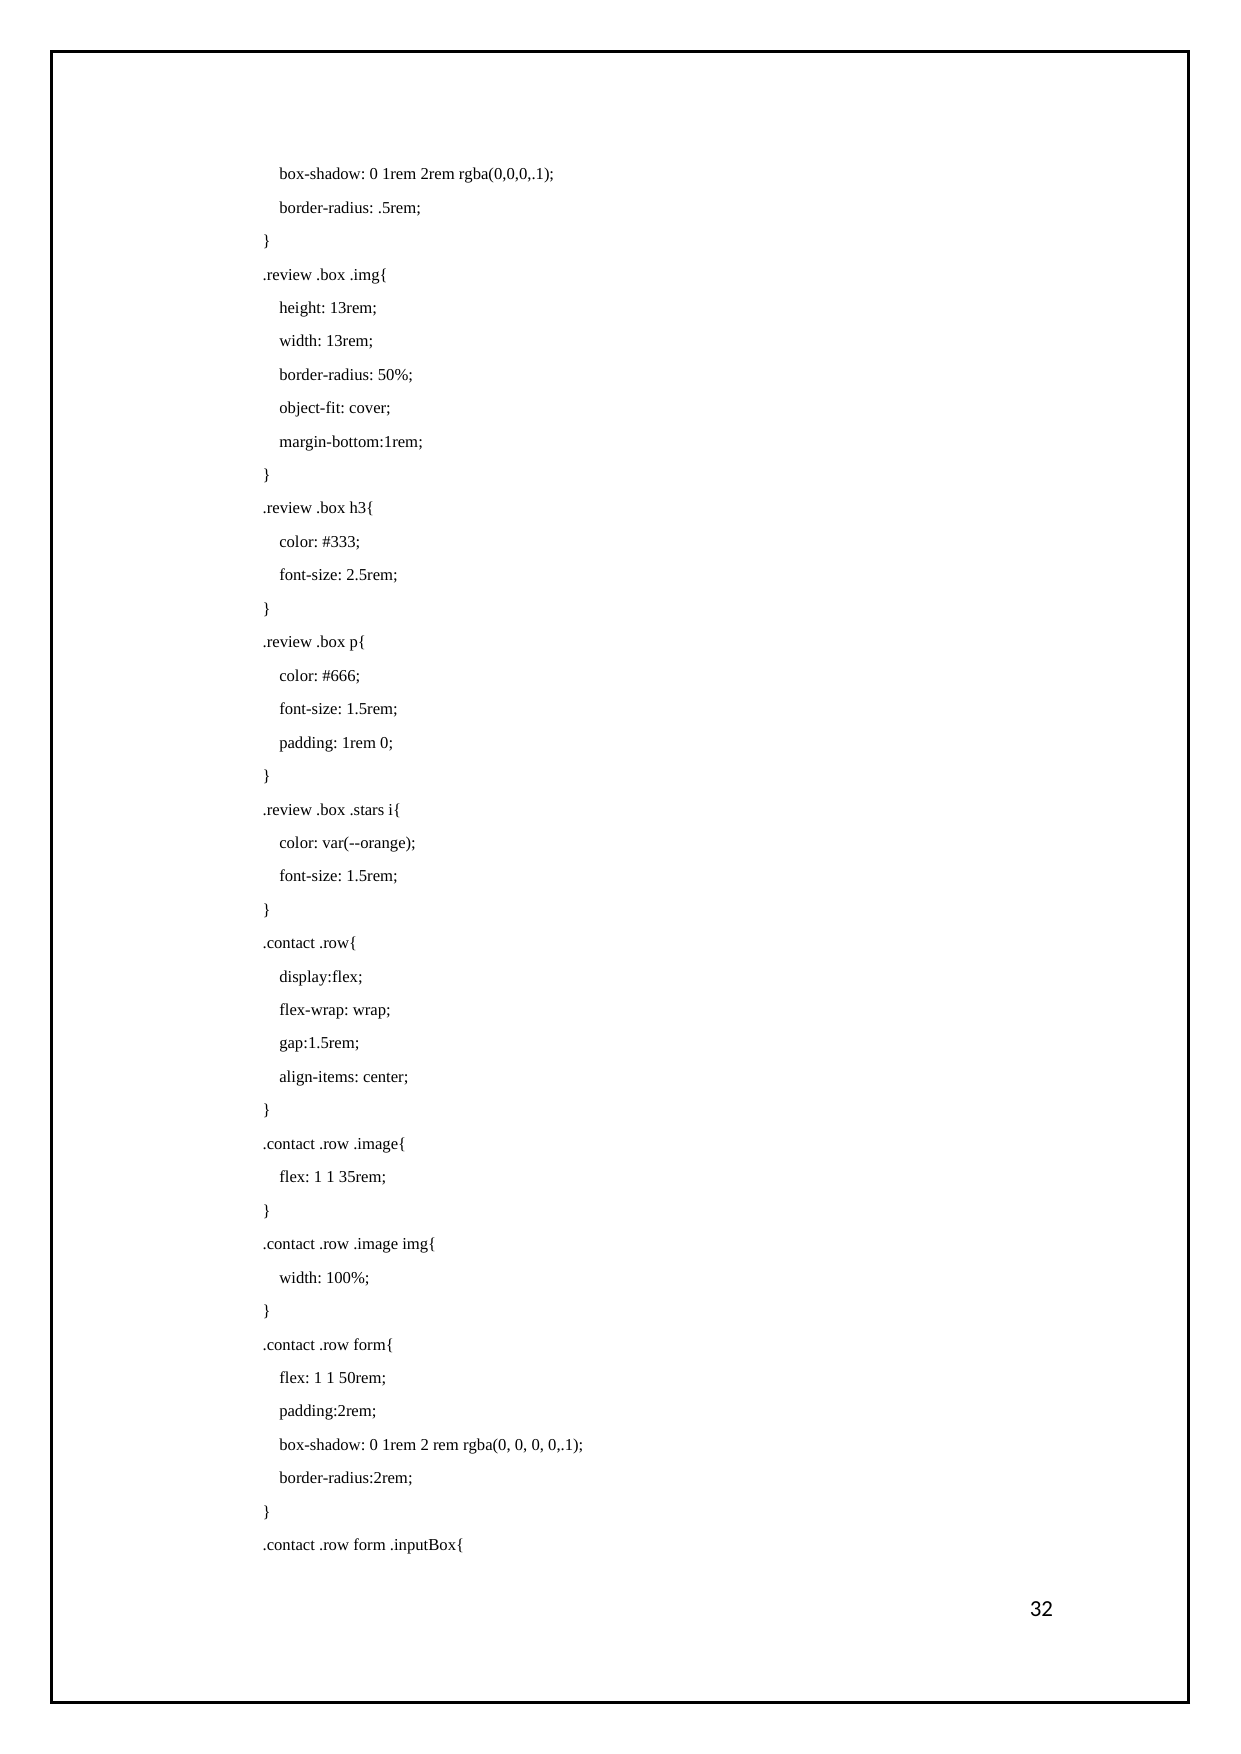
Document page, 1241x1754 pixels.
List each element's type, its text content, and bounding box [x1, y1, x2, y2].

list align-items: center; [262, 1060, 1053, 1093]
list } [262, 1294, 1053, 1327]
list .contact .row form .inputBox{ [262, 1528, 1053, 1561]
list font-size: 2.5rem; [262, 558, 1053, 591]
list } [262, 893, 1053, 925]
list } [262, 458, 1053, 491]
list .contact .row .image img{ [262, 1227, 1053, 1260]
list } [262, 1495, 1053, 1527]
list width: 13rem; [262, 324, 1053, 357]
list height: 13rem; [262, 291, 1053, 323]
list } [262, 1194, 1053, 1226]
list } [262, 224, 1053, 257]
list box-shadow: 0 1rem 2 rem rgba(0, 0, 0, 0,.1); [262, 1428, 1053, 1460]
list padding: 1rem 0; [262, 726, 1053, 758]
list border-radius: .5rem; [262, 191, 1053, 223]
list color: var(--orange); [262, 826, 1053, 858]
list .review .box p{ [262, 625, 1053, 658]
list flex-wrap: wrap; [262, 993, 1053, 1026]
list box-shadow: 0 1rem 2rem rgba(0,0,0,.1); [262, 157, 1053, 190]
list display:flex; [262, 960, 1053, 992]
list border-radius:2rem; [262, 1461, 1053, 1494]
list gap:1.5rem; [262, 1027, 1053, 1059]
list .contact .row form{ [262, 1328, 1053, 1360]
list flex: 1 1 50rem; [262, 1361, 1053, 1393]
list object-fit: cover; [262, 391, 1053, 424]
list } [262, 1093, 1053, 1126]
list } [262, 759, 1053, 792]
list padding:2rem; [262, 1394, 1053, 1427]
list margin-bottom:1rem; [262, 425, 1053, 457]
list .review .box .img{ [262, 258, 1053, 290]
list .review .box .stars i{ [262, 793, 1053, 825]
list } [262, 592, 1053, 624]
list width: 100%; [262, 1261, 1053, 1293]
list flex: 1 1 35rem; [262, 1160, 1053, 1193]
list .contact .row .image{ [262, 1127, 1053, 1159]
list .contact .row{ [262, 926, 1053, 959]
list border-radius: 50%; [262, 358, 1053, 390]
list font-size: 1.5rem; [262, 692, 1053, 725]
list .review .box h3{ [262, 492, 1053, 524]
list color: #333; [262, 525, 1053, 558]
list color: #666; [262, 659, 1053, 691]
list font-size: 1.5rem; [262, 859, 1053, 892]
